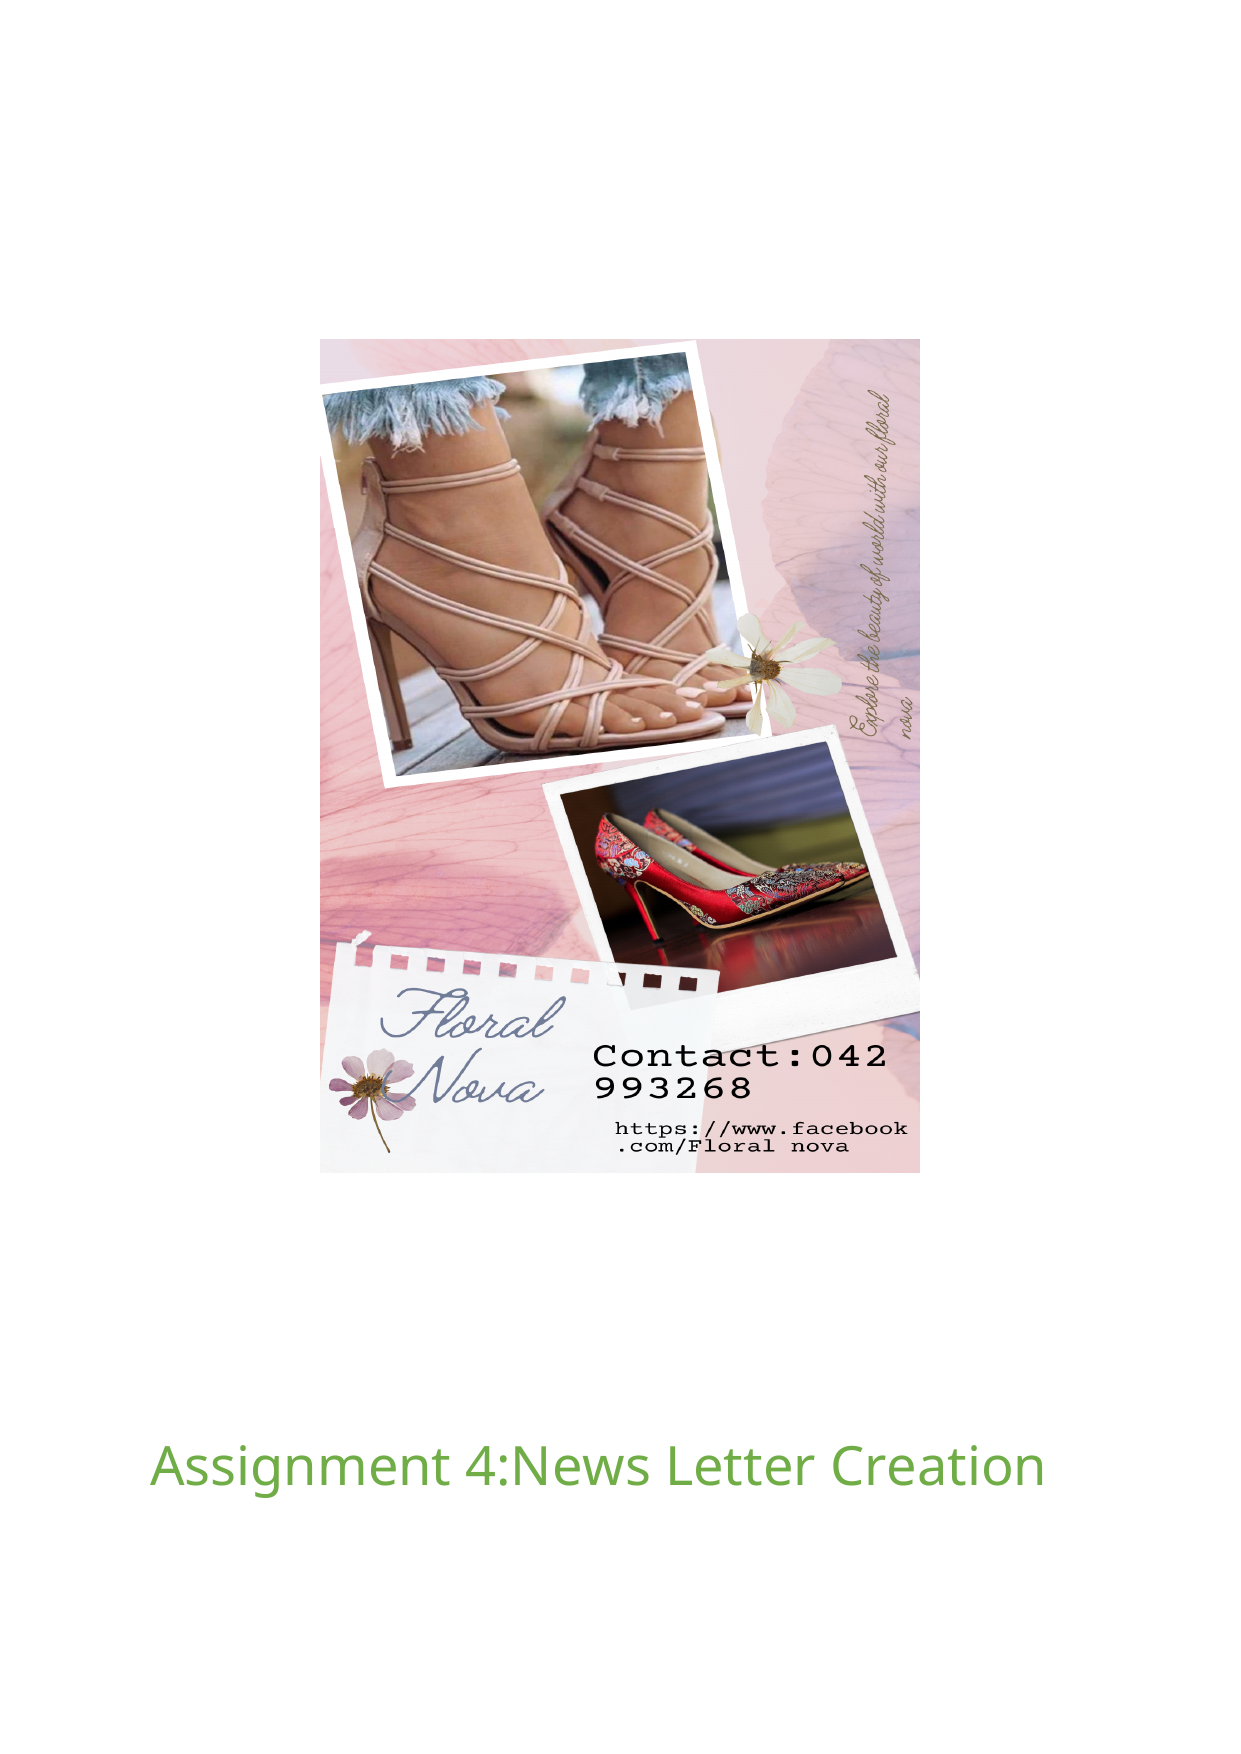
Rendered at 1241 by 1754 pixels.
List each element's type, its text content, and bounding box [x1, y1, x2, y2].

text Assignment 4:News Letter Creation [150, 1427, 1090, 1501]
picture [320, 339, 920, 1173]
